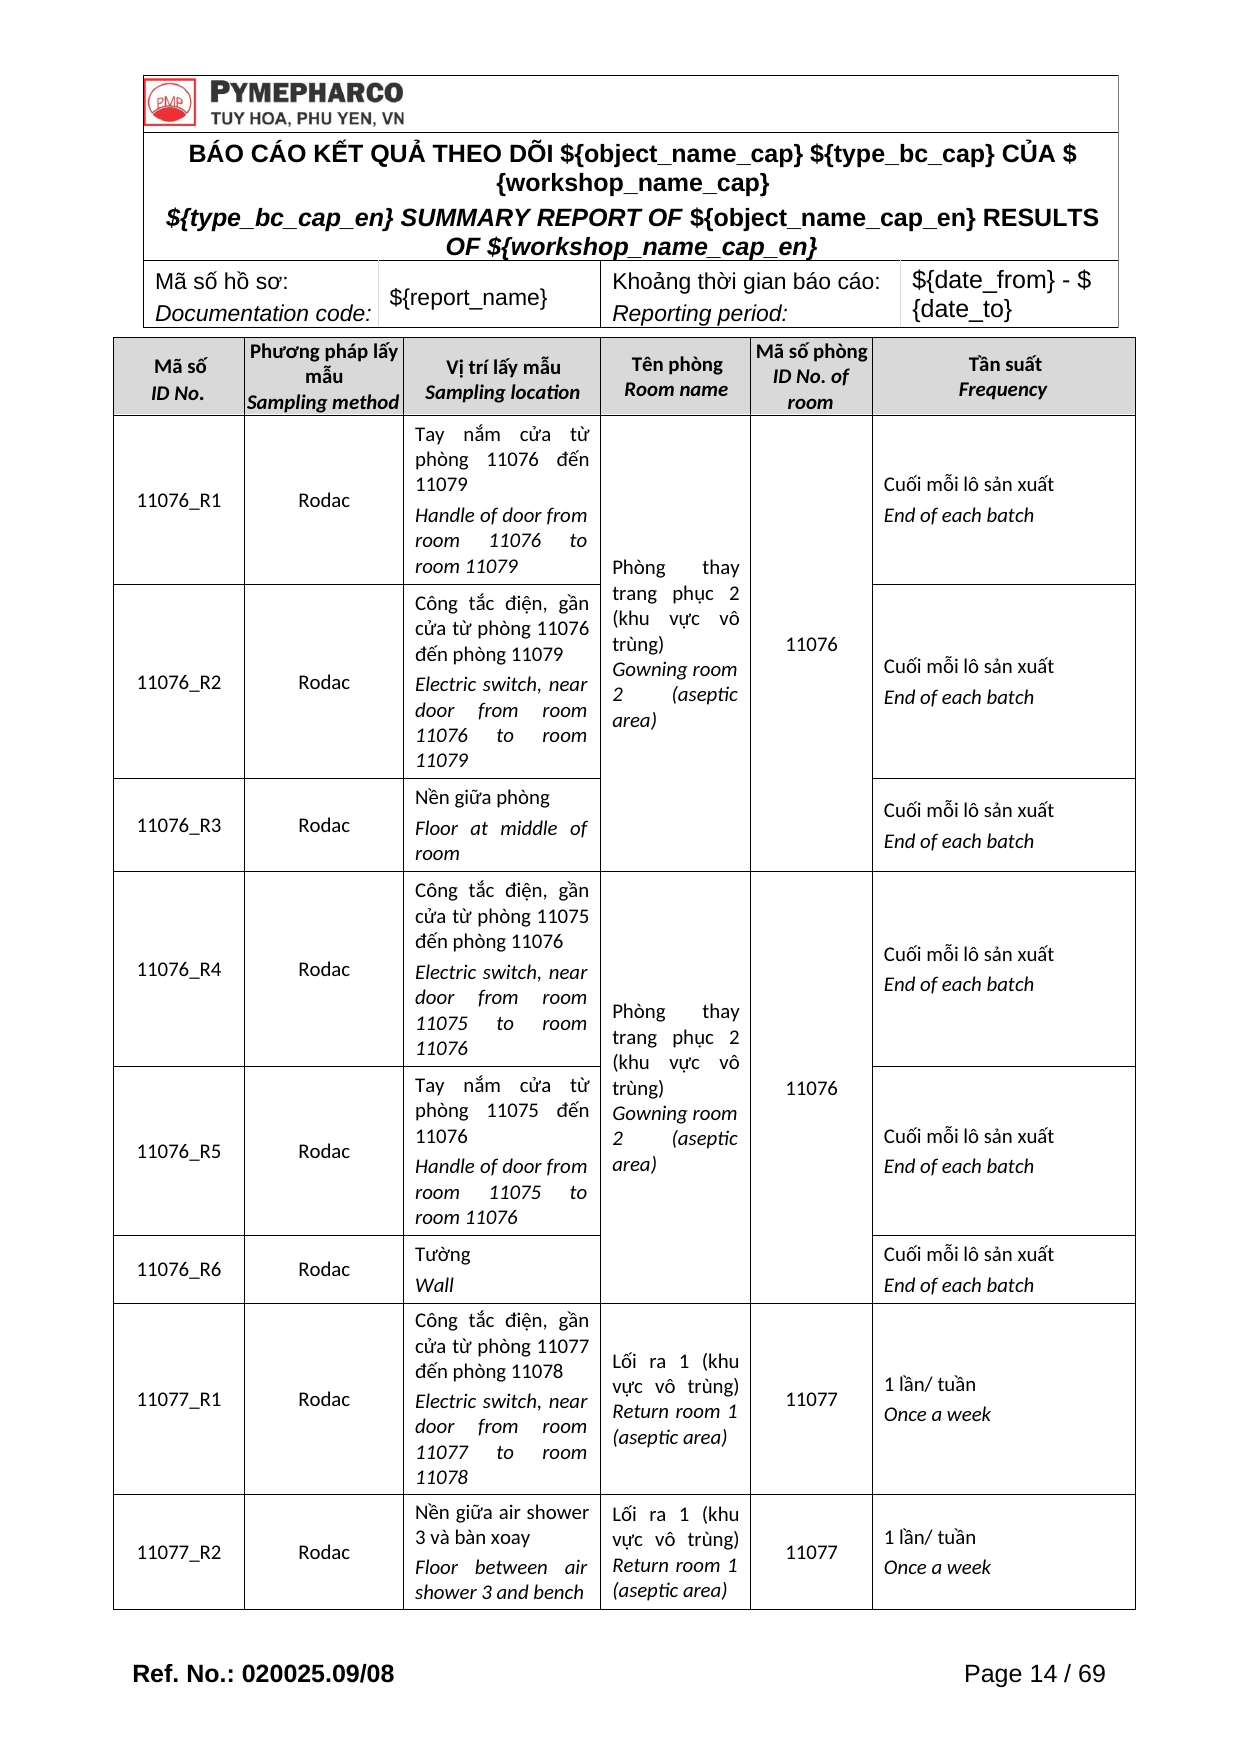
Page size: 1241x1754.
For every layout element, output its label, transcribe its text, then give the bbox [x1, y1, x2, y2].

table_cell 11076_R2 [114, 585, 244, 778]
table_cell 11076 [751, 416, 872, 871]
table_cell Tường Wall [404, 1236, 600, 1302]
table_header Vị trí lấy mẫu Sampling location [404, 338, 600, 414]
table_cell 11076_R5 [114, 1067, 244, 1235]
table_cell 11077 [751, 1495, 872, 1609]
table_cell 11076 [751, 872, 872, 1302]
table_cell 11076_R4 [114, 872, 244, 1066]
table_cell 11076_R1 [114, 416, 244, 584]
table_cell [601, 1495, 750, 1609]
table_cell Lối ra 1 (khu vực vô trùng) Return room 1 (aseptic area) [601, 1304, 750, 1494]
table_header Tên phòng Room name [601, 338, 750, 414]
table_cell Nền giữa phòng Floor at middle of room [404, 779, 600, 871]
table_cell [404, 416, 600, 584]
table_cell 1 lần/ tuần Once a week [873, 1495, 1135, 1609]
table_cell Cuối mỗi lô sản xuất End of each batch [873, 1236, 1135, 1302]
table_cell Tay nắm cửa từ phòng 11075 đến 11076 Handle of door from room 11075 to room 11076 [404, 1067, 600, 1235]
table_cell Công tắc điện, gần cửa từ phòng 11077 đến phòng 11078 Electric switch, near door from room 11077 to room 11078 [404, 1304, 600, 1494]
table_cell Công tắc điện, gần cửa từ phòng 11075 đến phòng 11076 Electric switch, near door from room 11075 to room 11076 [404, 872, 600, 1066]
table_cell Rodac [245, 872, 403, 1066]
table_cell 11076_R6 [114, 1236, 244, 1302]
table_cell 11077_R1 [114, 1304, 244, 1494]
table_header Tần suất Frequency [873, 338, 1135, 414]
table_cell Cuối mỗi lô sản xuất End of each batch [873, 1067, 1135, 1235]
picture [144, 78, 404, 127]
table_cell 11077_R2 [114, 1495, 244, 1609]
table_cell Phòng thay trang phục 2 (khu vực vô trùng) Gowning room 2 (aseptic area) [601, 872, 750, 1302]
table_cell 11076_R3 [114, 779, 244, 871]
table_cell 1 lần/ tuần Once a week [873, 1304, 1135, 1494]
table_cell 11077 [751, 1304, 872, 1494]
table_cell Cuối mỗi lô sản xuất End of each batch [873, 416, 1135, 584]
table_cell Cuối mỗi lô sản xuất End of each batch [873, 585, 1135, 778]
table_cell Phòng thay trang phục 2 (khu vực vô trùng) Gowning room 2 (aseptic area) [601, 416, 750, 871]
table_cell Cuối mỗi lô sản xuất End of each batch [873, 779, 1135, 871]
table_cell Cuối mỗi lô sản xuất End of each batch [873, 872, 1135, 1066]
table_cell Nền giữa air shower 3 và bàn xoay Floor between air shower 3 and bench [404, 1495, 600, 1609]
table_cell Công tắc điện, gần cửa từ phòng 11076 đến phòng 11079 Electric switch, near door from room 11076 to room 11079 [404, 585, 600, 778]
table_cell Rodac [245, 585, 403, 778]
table_header Mã số phòng ID No. of room [751, 338, 872, 414]
table_cell Rodac [245, 1236, 403, 1302]
table_header Mã số ID No. [114, 338, 244, 414]
table_cell Rodac [245, 1067, 403, 1235]
table_cell Rodac [245, 416, 403, 584]
table_cell Rodac [245, 1304, 403, 1494]
table_cell Rodac [245, 779, 403, 871]
table_header Phương pháp lấy mẫu Sampling method [245, 338, 403, 414]
table_cell Rodac [245, 1495, 403, 1609]
